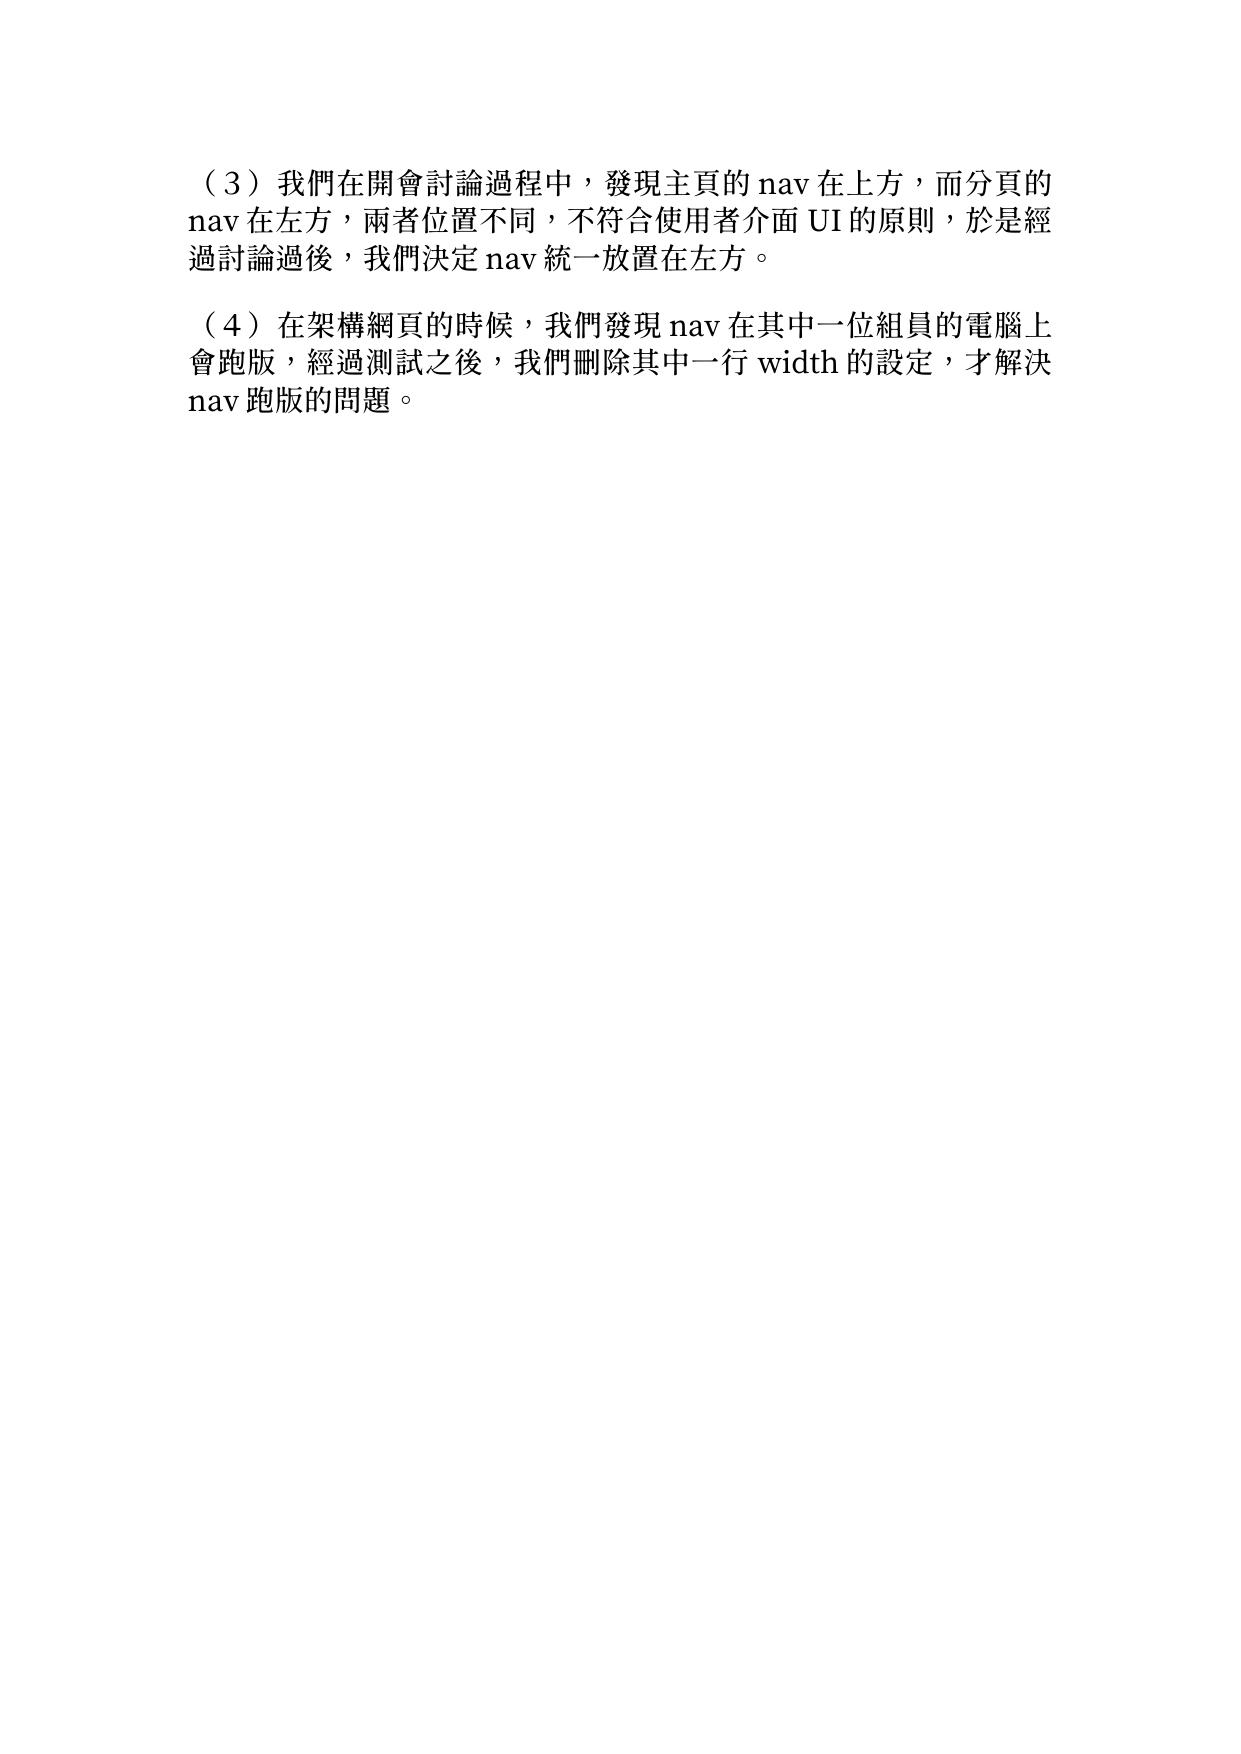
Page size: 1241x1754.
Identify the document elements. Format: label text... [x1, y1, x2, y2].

text （４）在架構網頁的時候，我們發現nav在其中一位組員的電腦上會跑版，經過測試之後，我們刪除其中一行width的設定，才解決nav跑版的問題。 [187, 306, 1053, 456]
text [187, 164, 1053, 277]
